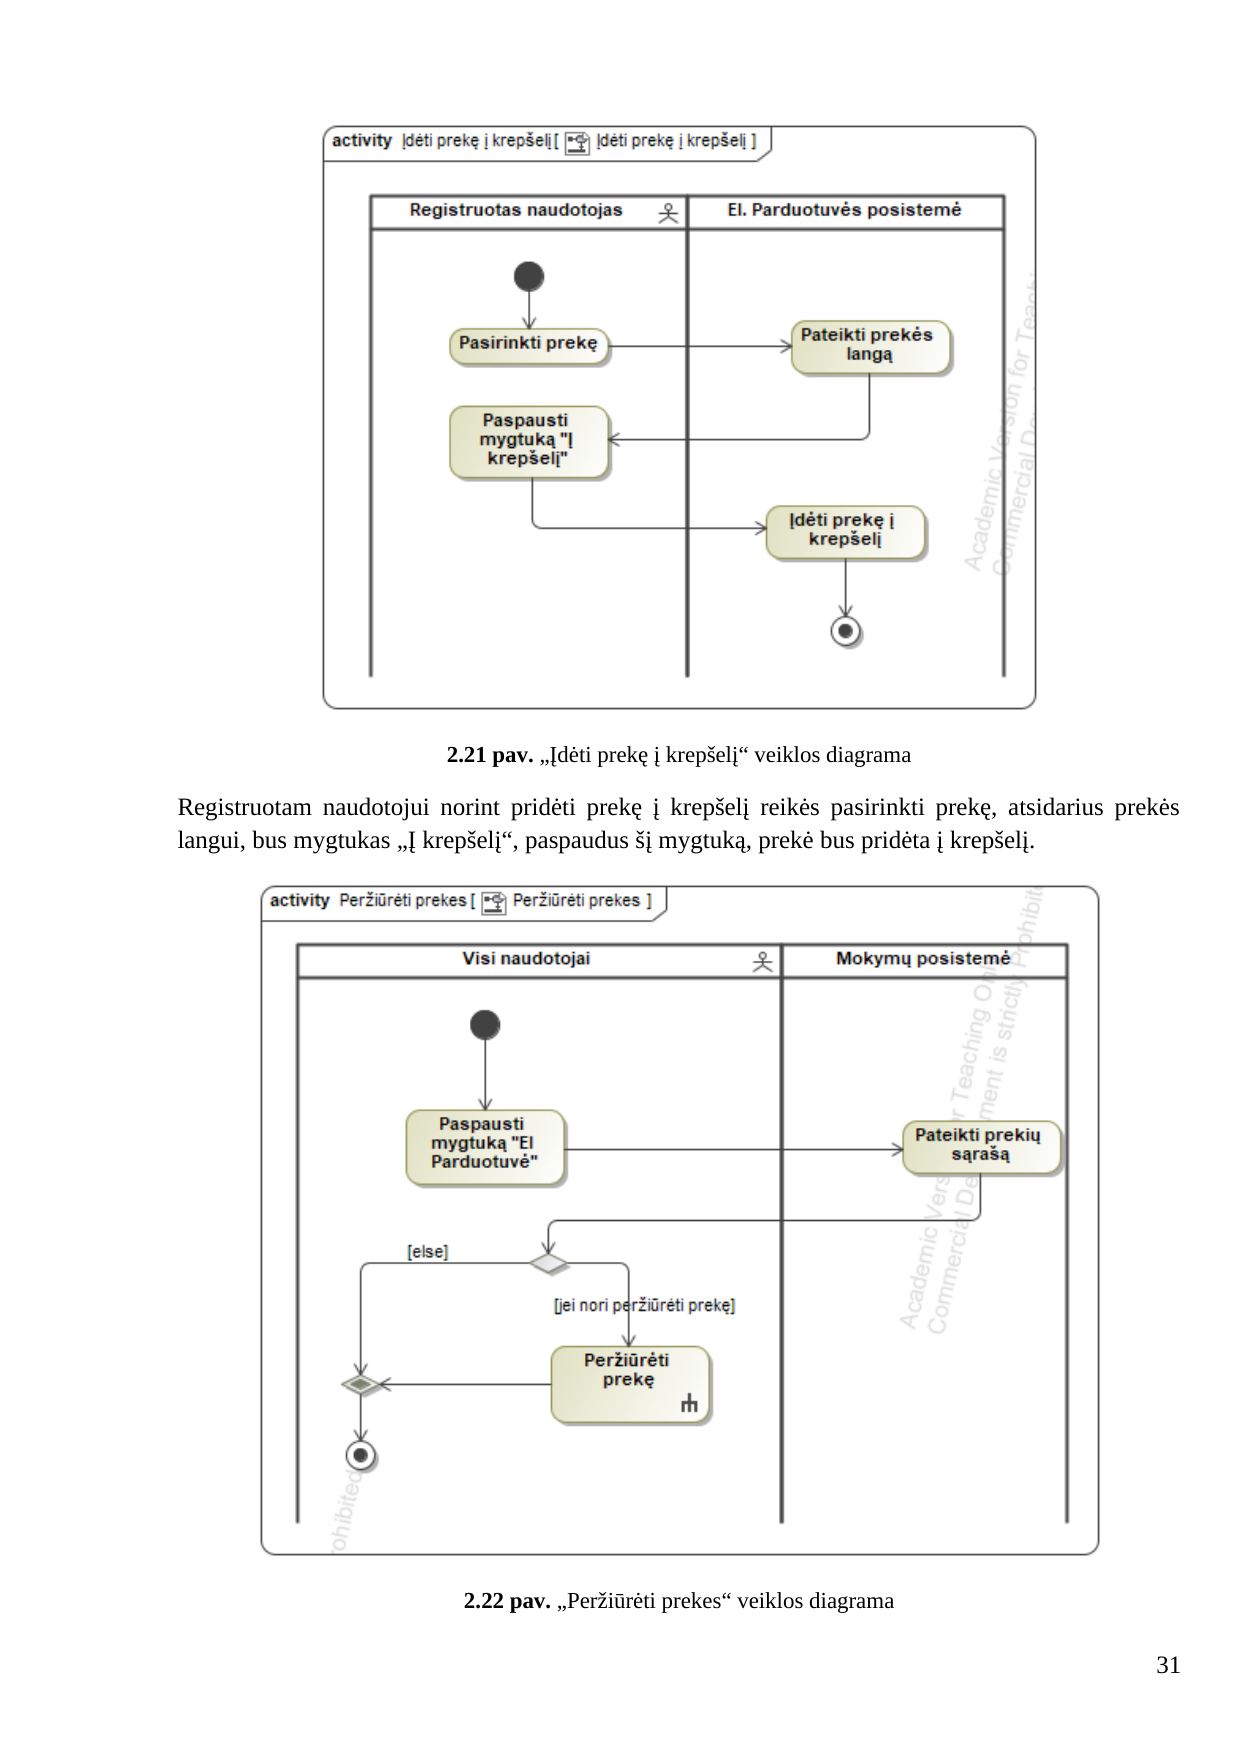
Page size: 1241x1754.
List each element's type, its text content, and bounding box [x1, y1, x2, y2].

text Registruotam naudotojui norint pridėti prekę į krepšelį reikės pasirinkti prekę, atsidarius prekės langui, bus mygtukas „Į krepšelį“, paspaudus šį mygtuką, prekė bus pridėta į krepšelį. [177, 792, 1181, 853]
picture [253, 878, 1105, 1562]
picture [315, 118, 1043, 716]
